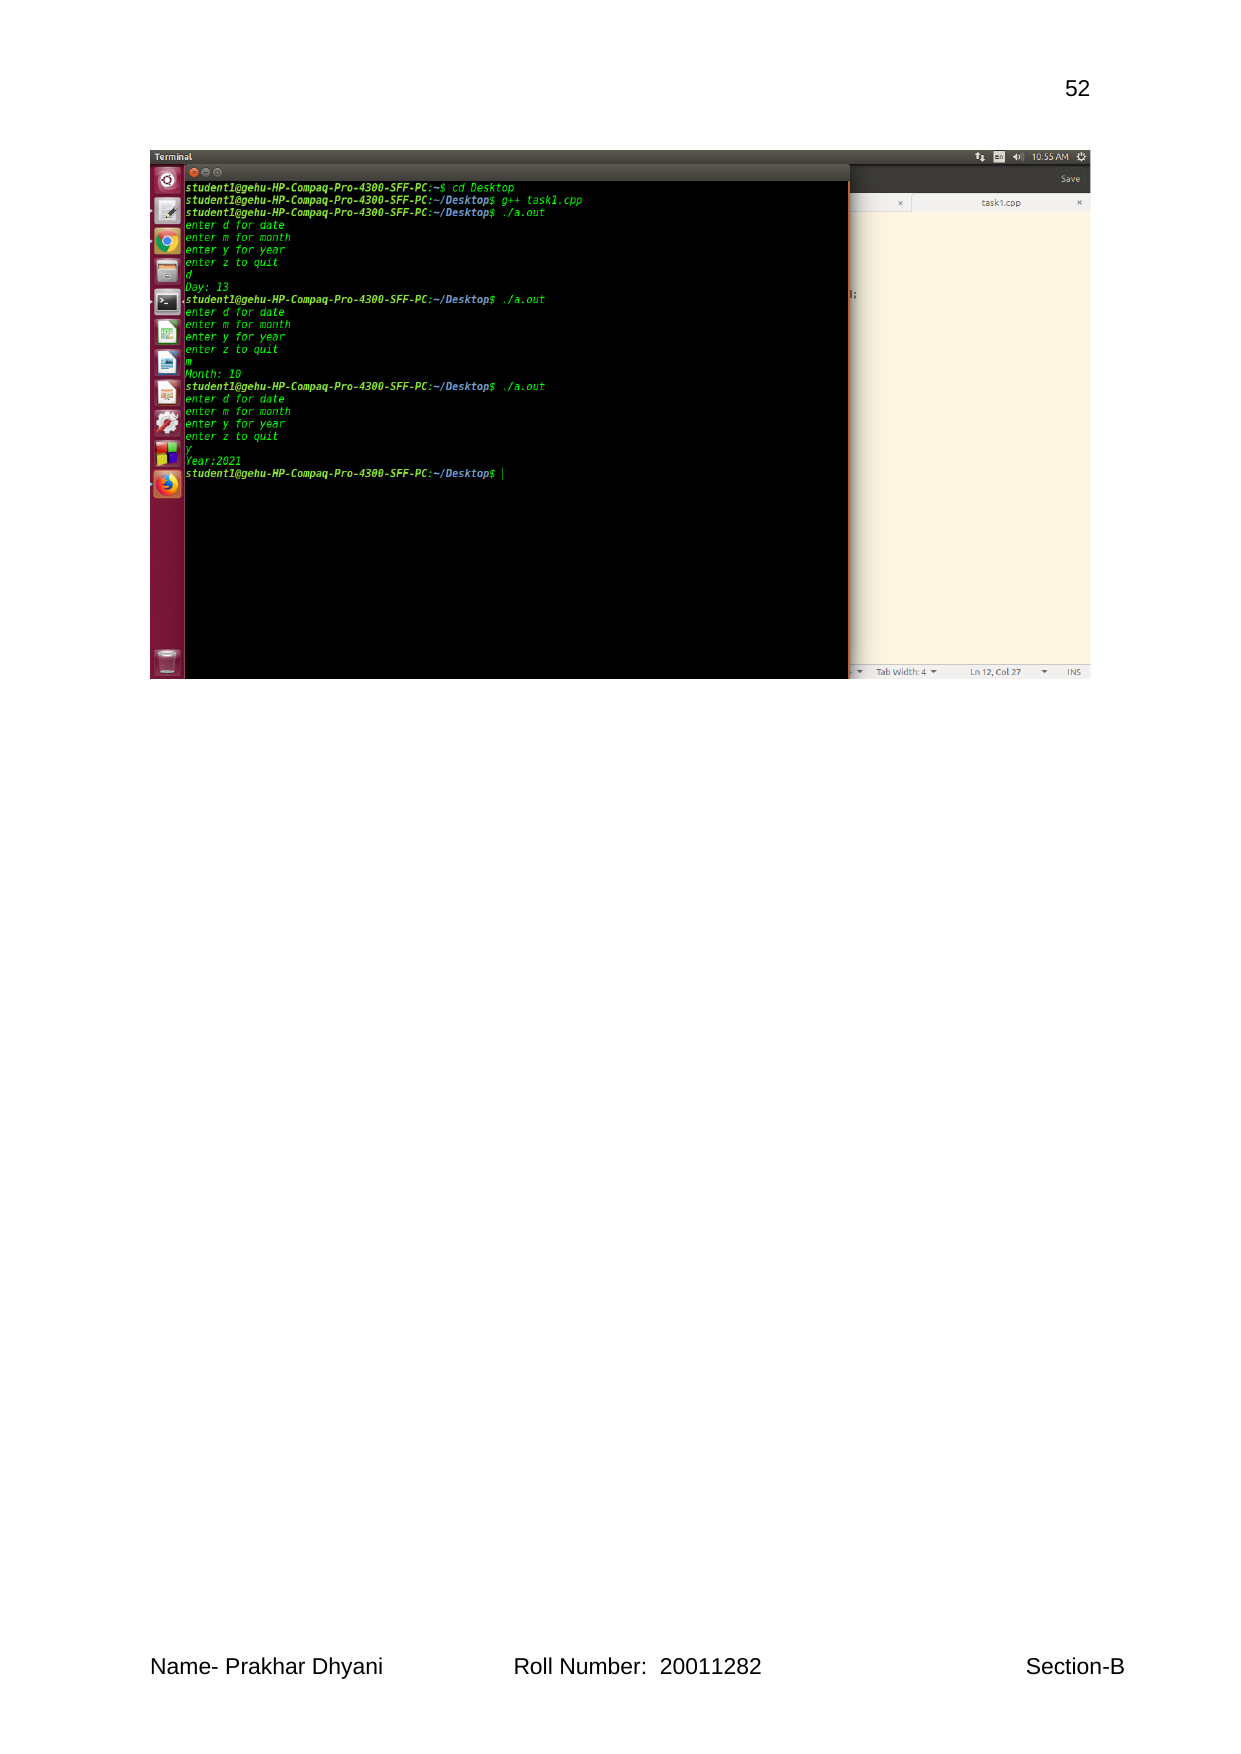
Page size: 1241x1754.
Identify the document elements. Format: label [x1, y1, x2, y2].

picture [150, 150, 1091, 679]
